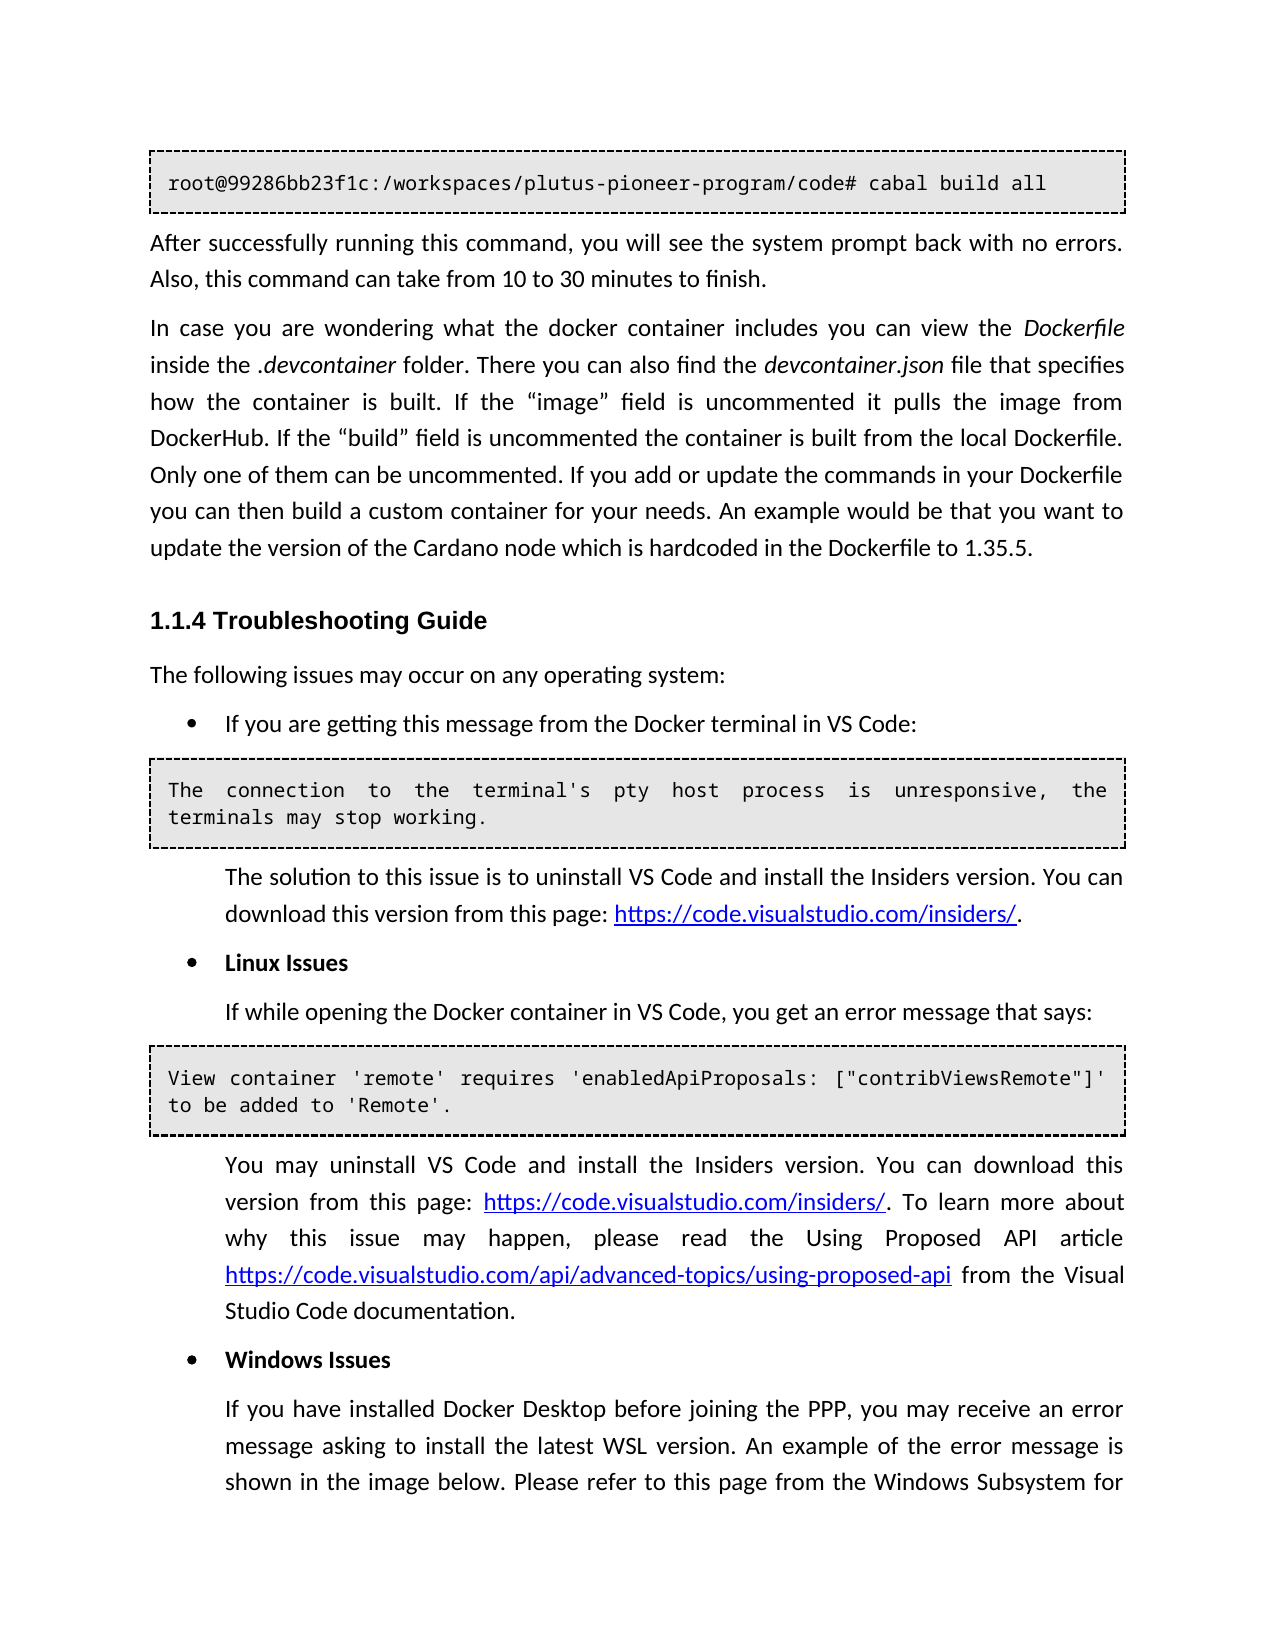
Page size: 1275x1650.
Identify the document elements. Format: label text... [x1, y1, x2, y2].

list If you are getting this message from the Docker terminal in VS Code: [187, 708, 1125, 739]
text In case you are wondering what the docker container includes you can view the Dockerfile inside the .devcontainer folder. There you can also find the devcontainer.json file that specifies how the container is built. If the “image” field is uncommented it pulls the image from DockerHub. If the “build” field is uncommented the container is built from the local Dockerfile. Only one of them can be uncommented. If you add or update the commands in your Dockerfile you can then build a custom container for your needs. An example would be that you want to update the version of the Cardano node which is hardcoded in the Dockerfile to 1.35.5. [150, 313, 1125, 562]
subtitle Troubleshooting Guide [150, 606, 1125, 635]
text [225, 1393, 1125, 1497]
text If while opening the Docker container in VS Code, you get an error message that says: [225, 996, 1125, 1027]
text You may uninstall VS Code and install the Insiders version. You can download this version from this page: https://code.visualstudio.com/insiders/. To learn more about why this issue may happen, please read the Using Proposed API article https://code.visualstudio.com/api/advanced-topics/using-proposed-api from the Visual Studio Code documentation. [225, 1149, 1125, 1326]
text The following issues may occur on any operating system: [150, 659, 1125, 690]
text root@99286bb23f1c:/workspaces/plutus-pioneer-program/code# cabal build all [149, 150, 1126, 214]
text The connection to the terminal's pty host process is unresponsive, the terminals may stop working. [149, 757, 1126, 849]
text The solution to this issue is to uninstall VS Code and install the Insiders version. You can download this version from this page: https://code.visualstudio.com/insiders/. [225, 861, 1125, 928]
list Linux Issues [187, 947, 1125, 977]
text View container 'remote' requires 'enabledApiProposals: ["contribViewsRemote"]' to be added to 'Remote'. [149, 1045, 1126, 1137]
list Windows Issues [187, 1344, 1125, 1375]
text After successfully running this command, you will see the system prompt back with no errors. Also, this command can take from 10 to 30 minutes to finish. [150, 227, 1125, 294]
